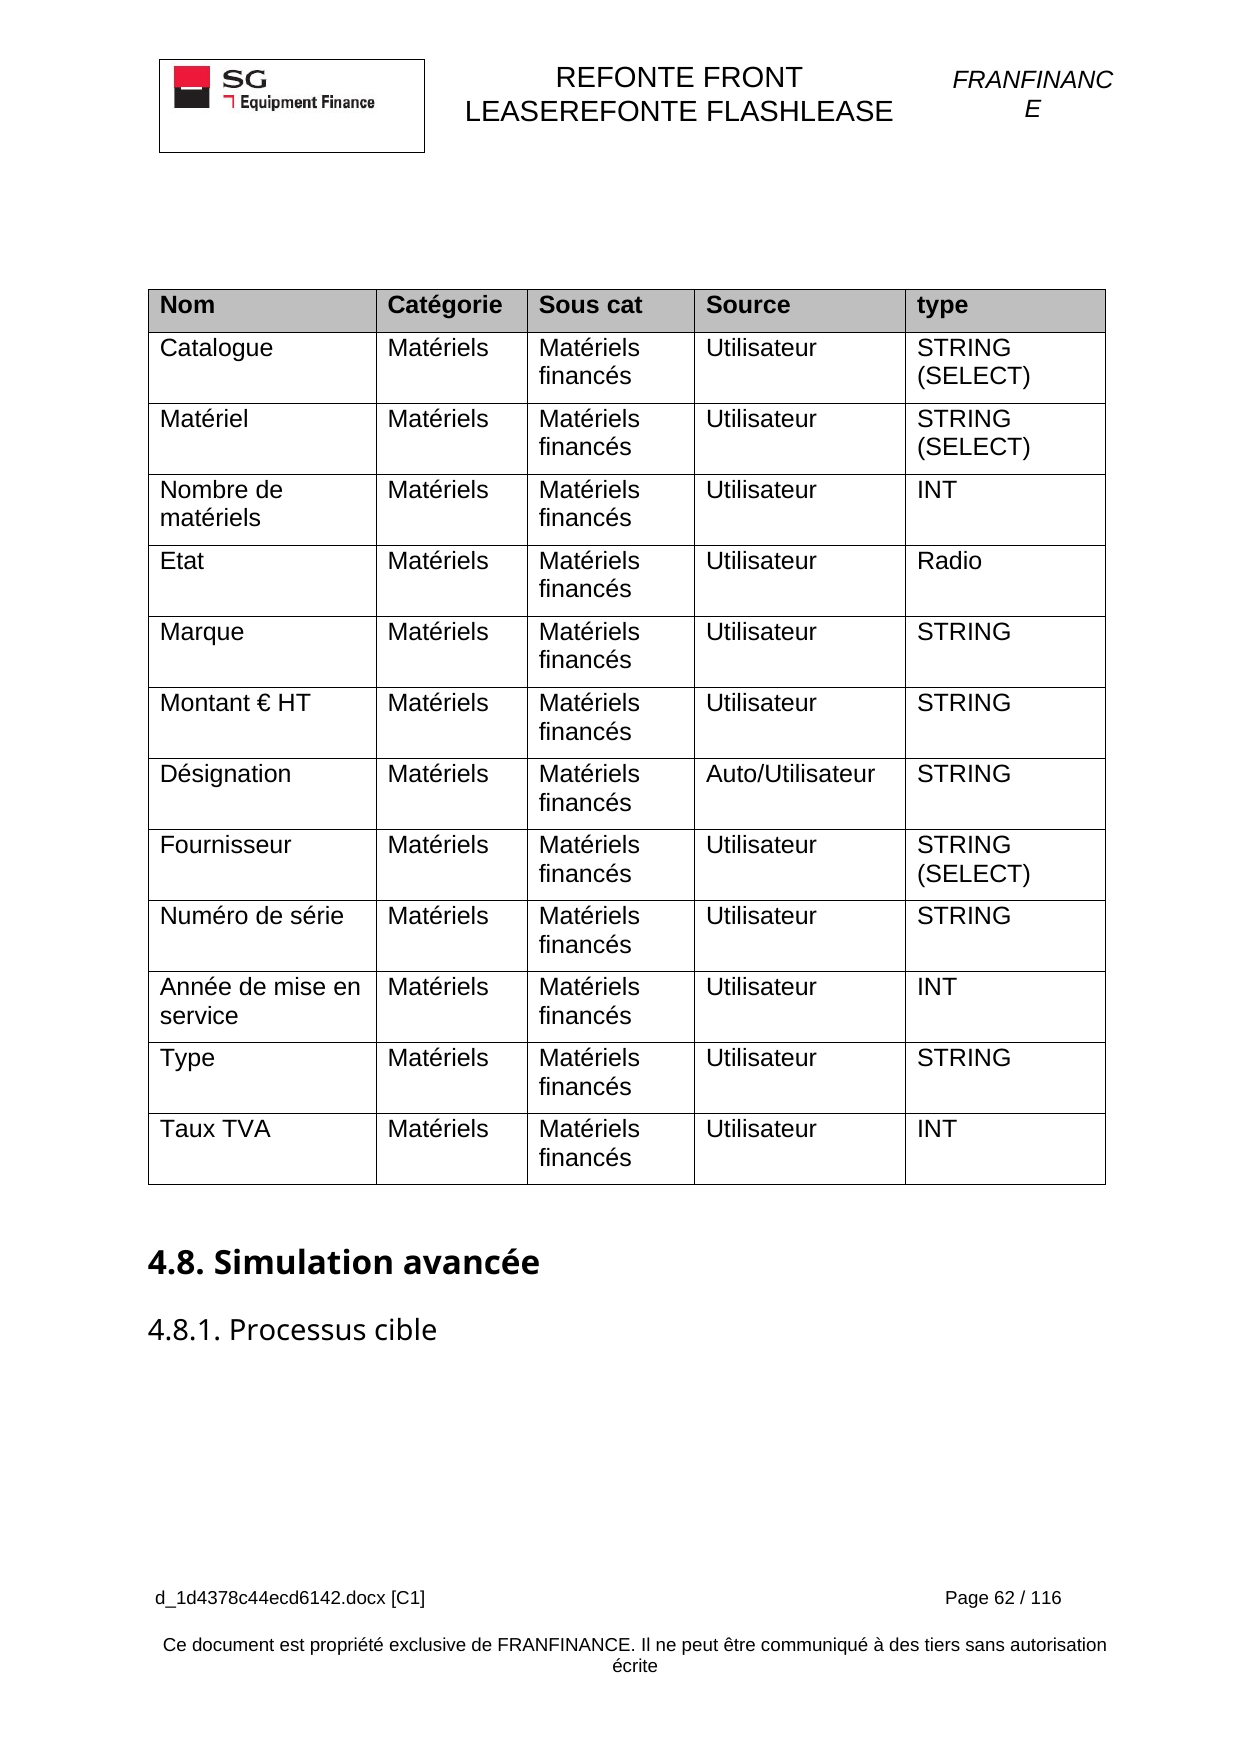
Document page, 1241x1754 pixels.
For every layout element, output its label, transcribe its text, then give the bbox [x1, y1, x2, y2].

table_cell Matériels [377, 901, 527, 971]
table_cell Numéro de série [149, 901, 376, 971]
subtitle Processus cible [148, 1309, 1122, 1349]
table_cell Matériels financés [528, 830, 694, 900]
table_cell Matériels [377, 333, 527, 403]
table_cell Taux TVA [149, 1114, 376, 1184]
table_cell Matériels financés [528, 972, 694, 1042]
table_cell Utilisateur [695, 688, 905, 758]
table_cell STRING [906, 1043, 1105, 1113]
table_cell Auto/Utilisateur [695, 759, 905, 829]
table_cell INT [906, 1114, 1105, 1184]
table_header Catégorie [377, 290, 527, 332]
table_cell STRING [906, 617, 1105, 687]
table_cell Utilisateur [695, 830, 905, 900]
table_cell STRING [906, 901, 1105, 971]
table_cell INT [906, 972, 1105, 1042]
table_cell Utilisateur [695, 617, 905, 687]
table_header Source [695, 290, 905, 332]
table_cell Utilisateur [695, 333, 905, 403]
table_cell Utilisateur [695, 1114, 905, 1184]
table_cell STRING [906, 688, 1105, 758]
table_cell Matériels financés [528, 688, 694, 758]
table_cell Matériels financés [528, 546, 694, 616]
table_cell Utilisateur [695, 475, 905, 545]
table_cell Utilisateur [695, 1043, 905, 1113]
table_cell Radio [906, 546, 1105, 616]
table_cell STRING [906, 759, 1105, 829]
table_cell Utilisateur [695, 901, 905, 971]
table_cell Matériels financés [528, 617, 694, 687]
table_cell Matériels financés [528, 1043, 694, 1113]
table_cell Matériels [377, 759, 527, 829]
table_cell Matériels [377, 688, 527, 758]
table_cell Matériels [377, 972, 527, 1042]
table_cell Matériels financés [528, 333, 694, 403]
table_cell Utilisateur [695, 404, 905, 474]
subtitle Simulation avancée [148, 1239, 1122, 1284]
table_cell Marque [149, 617, 376, 687]
table_cell Matériels [377, 404, 527, 474]
table_header Sous cat [528, 290, 694, 332]
table_cell Matériels [377, 617, 527, 687]
table_cell Matériels financés [528, 475, 694, 545]
table_cell Etat [149, 546, 376, 616]
table_cell Année de mise en service [149, 972, 376, 1042]
table_cell Matériels [377, 1114, 527, 1184]
table_cell Matériels [377, 546, 527, 616]
table_header type [906, 290, 1105, 332]
table_cell Nombre de matériels [149, 475, 376, 545]
table_cell Matériels financés [528, 901, 694, 971]
table_cell Matériels financés [528, 1114, 694, 1184]
table_cell INT [906, 475, 1105, 545]
table_cell Matériels financés [528, 759, 694, 829]
table_cell STRING (SELECT) [906, 333, 1105, 403]
table_cell Fournisseur [149, 830, 376, 900]
table_cell Montant € HT [149, 688, 376, 758]
table_cell Matériels [377, 830, 527, 900]
table_cell Matériels [377, 475, 527, 545]
table_cell Type [149, 1043, 376, 1113]
table_cell Matériels [377, 1043, 527, 1113]
table_cell Catalogue [149, 333, 376, 403]
table_cell Matériel [149, 404, 376, 474]
table_cell Utilisateur [695, 546, 905, 616]
table_cell STRING (SELECT) [906, 404, 1105, 474]
table_cell Désignation [149, 759, 376, 829]
table_header Nom [149, 290, 376, 332]
table_cell STRING (SELECT) [906, 830, 1105, 900]
table_cell Utilisateur [695, 972, 905, 1042]
table_cell Matériels financés [528, 404, 694, 474]
